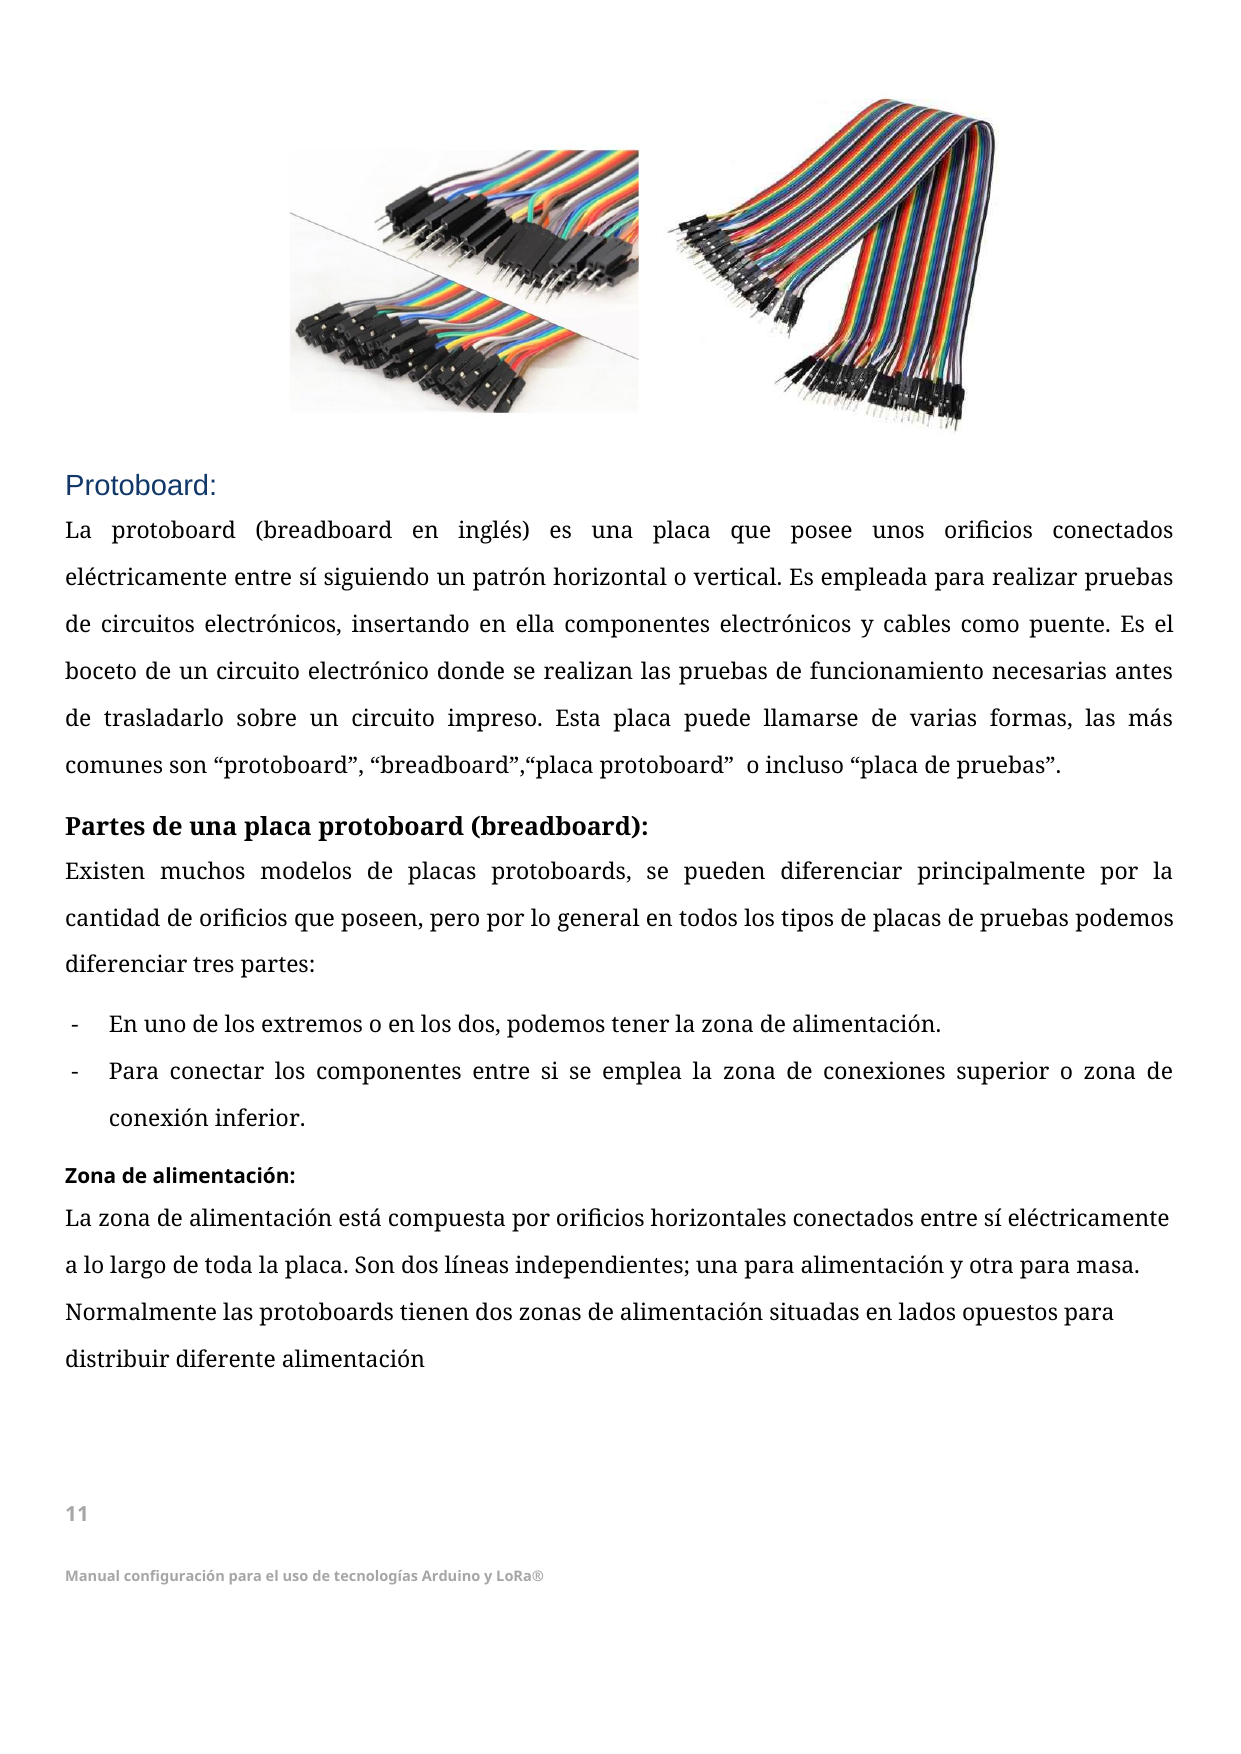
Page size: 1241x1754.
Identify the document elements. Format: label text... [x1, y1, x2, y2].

list En uno de los extremos o en los dos, podemos tener la zona de alimentación. [71, 1008, 1175, 1039]
subtitle Zona de alimentación: [65, 1161, 1175, 1189]
text La protoboard (breadboard en inglés) es una placa que posee unos orificios conectados eléctricamente entre sí siguiendo un patrón horizontal o vertical. Es empleada para realizar pruebas de circuitos electrónicos, insertando en ella componentes electrónicos y cables como puente. Es el boceto de un circuito electrónico donde se realizan las pruebas de funcionamiento necesarias antes de trasladarlo sobre un circuito impreso. Esta placa puede llamarse de varias formas, las más comunes son “protoboard”, “breadboard”,“placa protoboard” o incluso “placa de pruebas”. [65, 514, 1175, 780]
picture [289, 106, 639, 456]
text Existen muchos modelos de placas protoboards, se pueden diferenciar principalmente por la cantidad de orificios que poseen, pero por lo general en todos los tipos de placas de pruebas podemos diferenciar tres partes: [65, 855, 1175, 980]
list Para conectar los componentes entre si se emplea la zona de conexiones superior o zona de conexión inferior. [71, 1055, 1175, 1133]
subtitle Partes de una placa protoboard (breadboard): [65, 808, 1175, 842]
subtitle Protoboard: [65, 468, 1175, 502]
picture [644, 75, 1026, 456]
text La zona de alimentación está compuesta por orificios horizontales conectados entre sí eléctricamente a lo largo de toda la placa. Son dos líneas independientes; una para alimentación y otra para masa. Normalmente las protoboards tienen dos zonas de alimentación situadas en lados opuestos para distribuir diferente alimentación [65, 1202, 1175, 1374]
